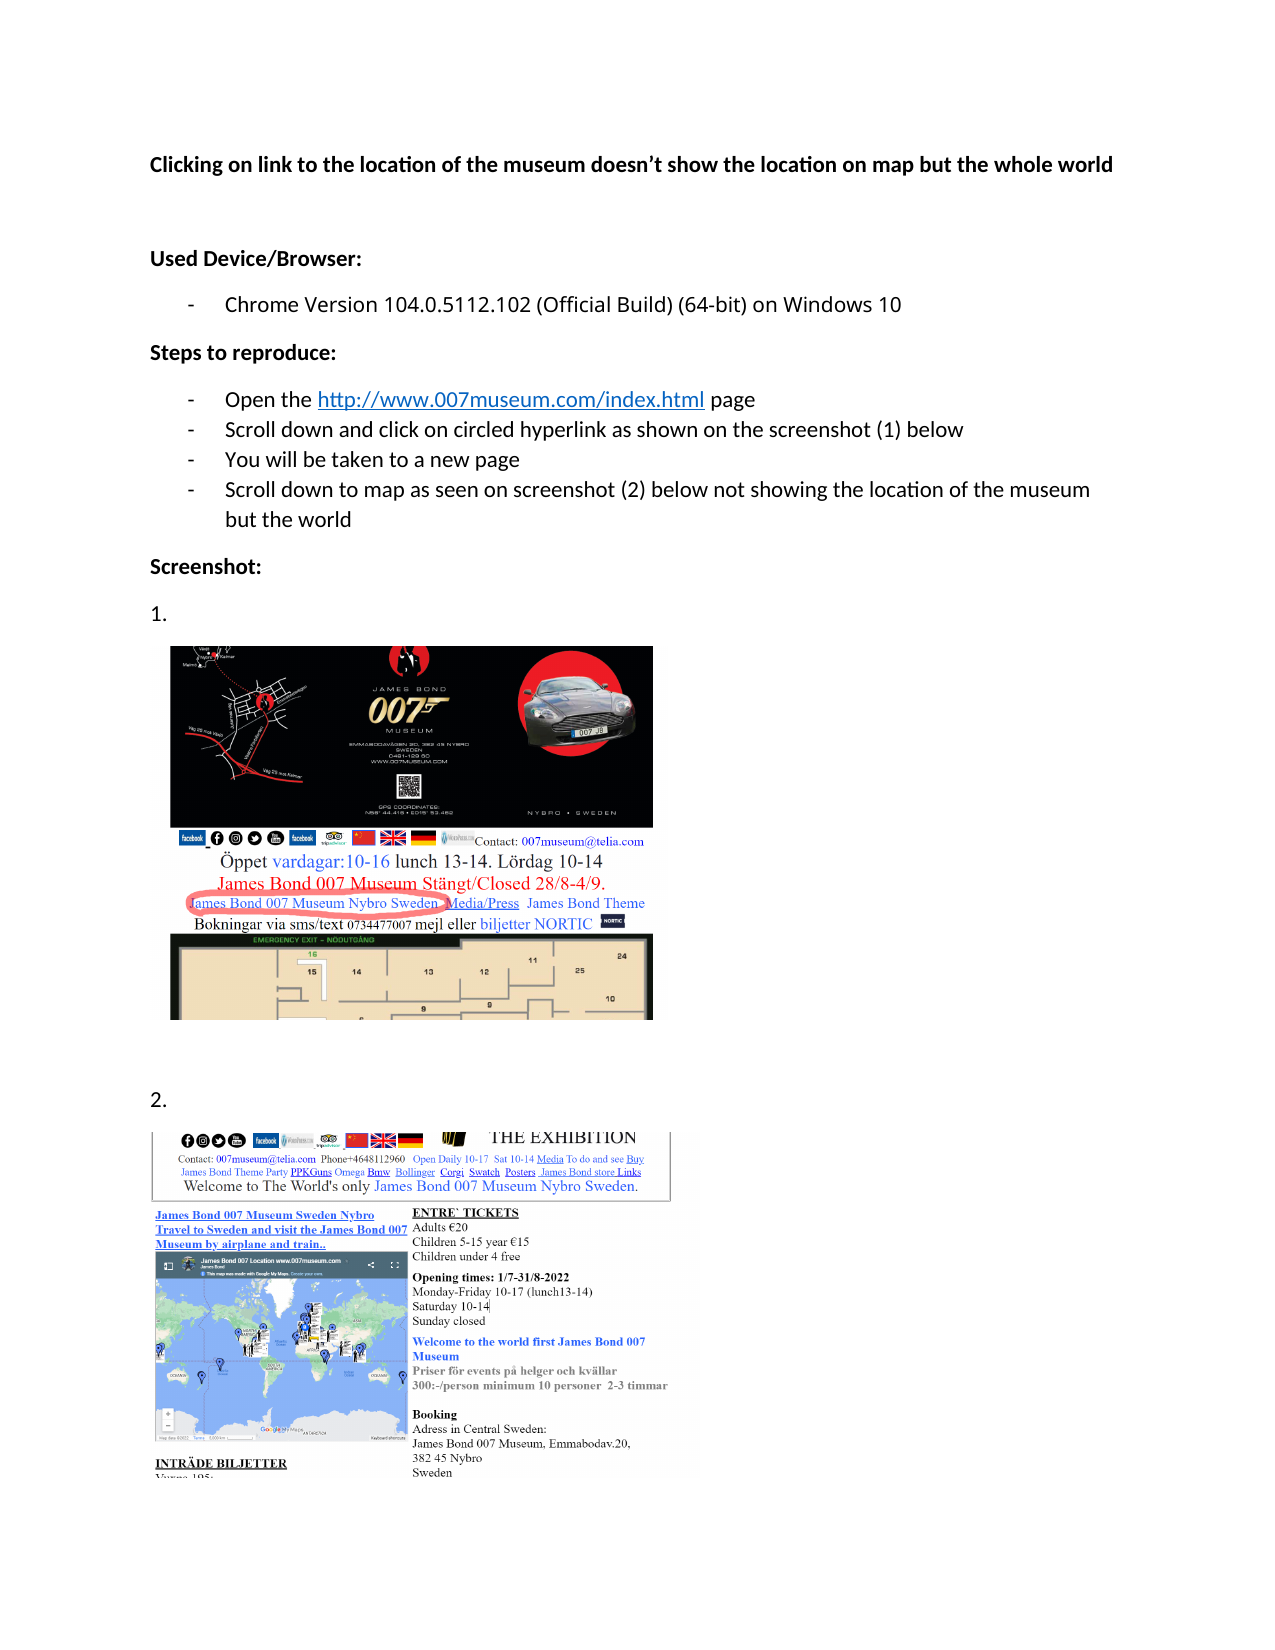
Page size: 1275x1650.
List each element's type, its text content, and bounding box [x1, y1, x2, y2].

text 2. [150, 1085, 1125, 1113]
text Screenshot: [150, 552, 1125, 581]
list You will be taken to a new page [187, 445, 1125, 473]
picture [150, 1132, 700, 1478]
list Scroll down and click on circled hyperlink as shown on the screenshot (1) below [187, 415, 1125, 443]
list Scroll down to map as seen on screenshot (2) below not showing the location of the museum but the world [187, 475, 1125, 534]
picture [150, 646, 668, 1020]
text Steps to reproduce: [150, 338, 1125, 366]
text 1. [150, 599, 1125, 627]
text Used Device/Browser: [150, 244, 1125, 272]
list Open the http://www.007museum.com/index.html page [187, 385, 1125, 413]
text Clicking on link to the location of the museum doesn’t show the location on map but the whole world [150, 150, 1125, 178]
list Chrome Version 104.0.5112.102 (Official Build) (64-bit) on Windows 10 [187, 291, 1125, 319]
